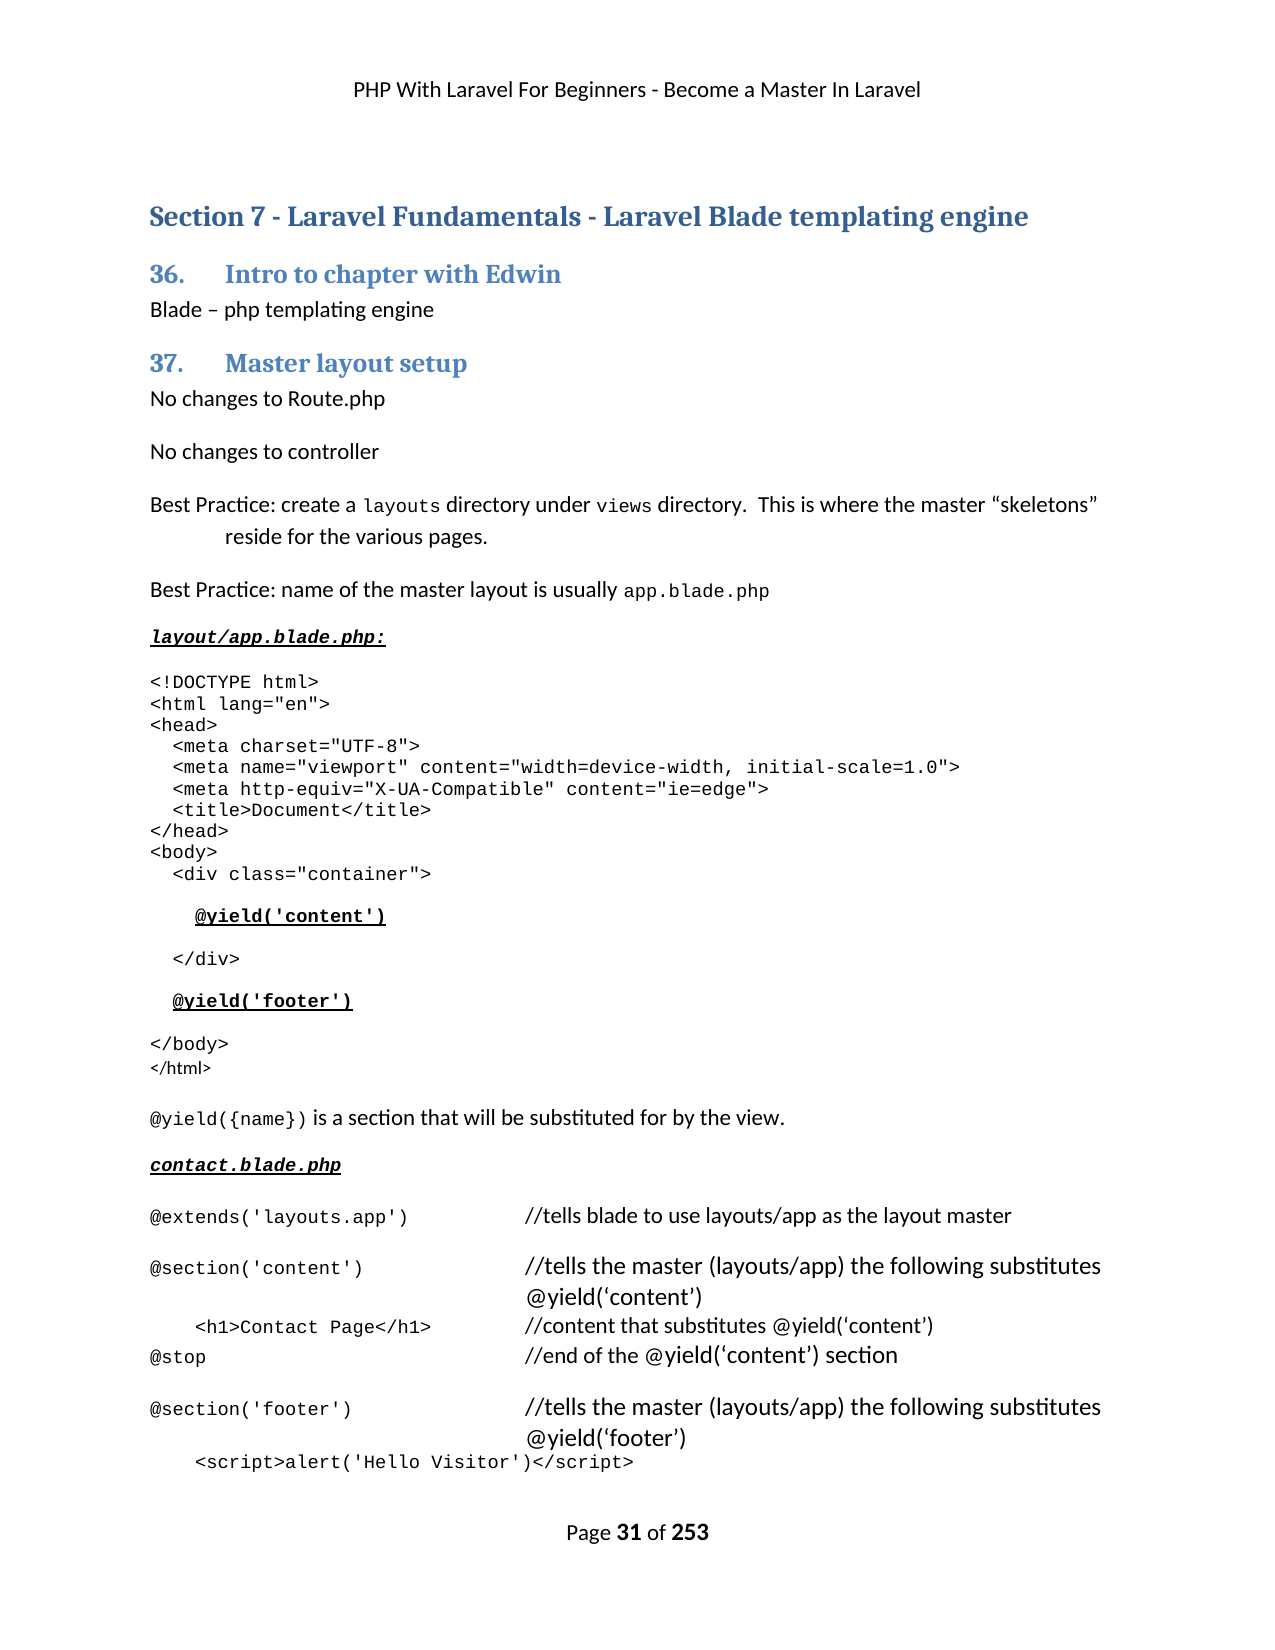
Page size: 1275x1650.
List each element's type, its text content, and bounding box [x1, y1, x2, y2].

text <body> [150, 843, 1125, 864]
text @section('content') //tells the master (layouts/app) the following substitutes @yield(‘content’) [150, 1251, 1125, 1312]
text <html lang="en"> [150, 694, 1125, 716]
text @yield({name}) is a section that will be substituted for by the view. [150, 1103, 1125, 1131]
subtitle Section 7 - Laravel Fundamentals - Laravel Blade templating engine [150, 200, 1125, 233]
text layout/app.blade.php: [150, 628, 1125, 649]
text contact.blade.php [150, 1156, 1125, 1177]
text No changes to controller [150, 437, 1125, 465]
text </head> [150, 822, 1125, 843]
text </body> [150, 1034, 1125, 1056]
subtitle Intro to chapter with Edwin [150, 259, 1125, 291]
text <h1>Contact Page</h1> //content that substitutes @yield(‘content’) [150, 1312, 1125, 1339]
text @yield('footer') [150, 992, 1125, 1013]
text @extends('layouts.app') //tells blade to use layouts/app as the layout master [150, 1201, 1125, 1229]
text @stop //end of the @yield(‘content’) section [150, 1339, 1125, 1370]
text No changes to Route.php [150, 384, 1125, 412]
text Best Practice: create a layouts directory under views directory. This is where the master “skeletons” reside for the various pages. [150, 490, 1125, 550]
text <meta http-equiv="X-UA-Compatible" content="ie=edge"> [150, 779, 1125, 801]
text </html> [150, 1056, 1125, 1079]
text </div> [150, 949, 1125, 971]
text <meta name="viewport" content="width=device-width, initial-scale=1.0"> [150, 758, 1125, 779]
text <meta charset="UTF-8"> [150, 737, 1125, 758]
text Blade – php templating engine [150, 295, 1125, 323]
subtitle Master layout setup [150, 348, 1125, 379]
text @section('footer') //tells the master (layouts/app) the following substitutes @yield(‘footer’) [150, 1391, 1125, 1452]
text @yield('content') [150, 907, 1125, 928]
text <!DOCTYPE html> [150, 673, 1125, 694]
text Best Practice: name of the master layout is usually app.blade.php [150, 575, 1125, 603]
text <script>alert('Hello Visitor')</script> [150, 1452, 1125, 1474]
text <head> [150, 716, 1125, 737]
text <title>Document</title> [150, 801, 1125, 822]
text <div class="container"> [150, 864, 1125, 886]
